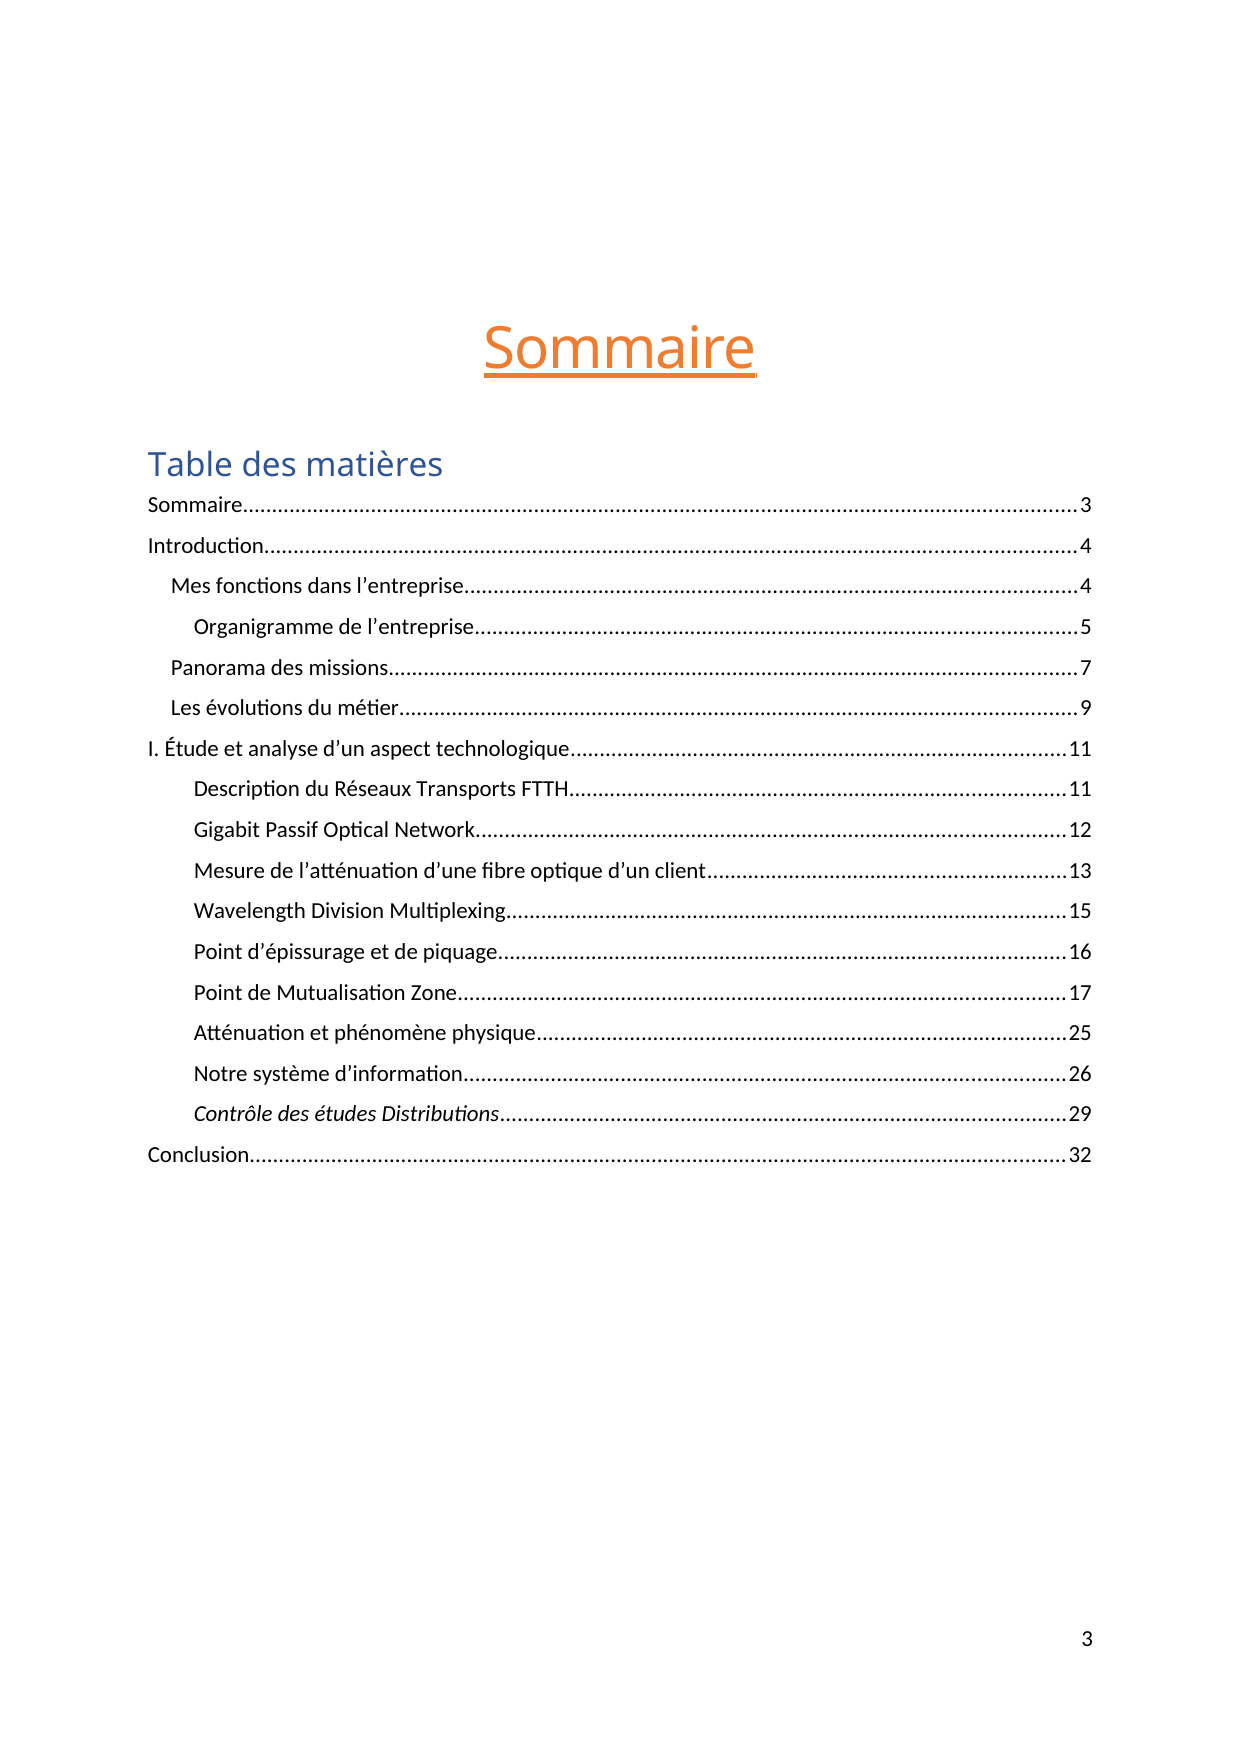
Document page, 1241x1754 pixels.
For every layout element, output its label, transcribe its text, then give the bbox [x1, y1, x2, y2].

title Sommaire [148, 307, 1093, 386]
